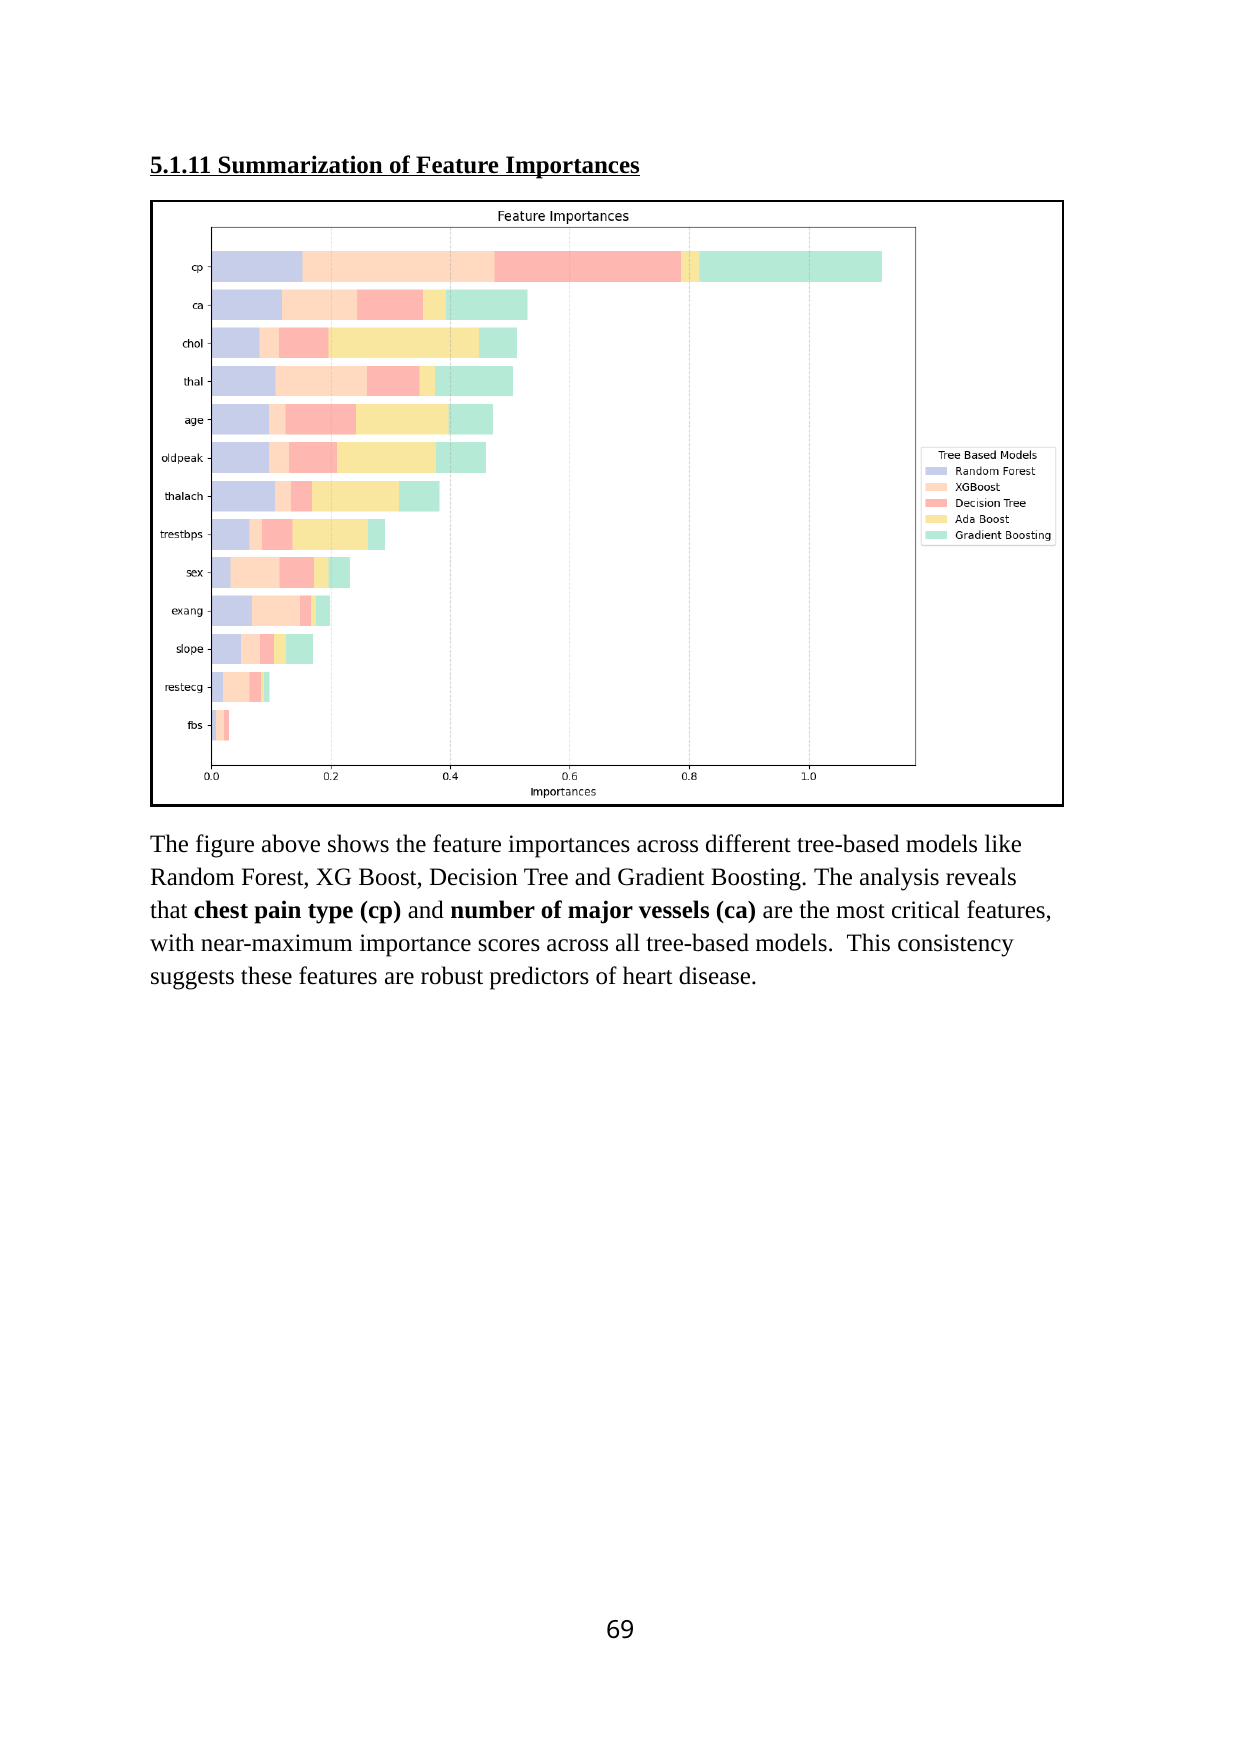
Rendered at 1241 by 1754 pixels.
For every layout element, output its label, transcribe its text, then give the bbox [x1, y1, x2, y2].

picture [153, 202, 1062, 804]
text The figure above shows the feature importances across different tree-based models like Random Forest, XG Boost, Decision Tree and Gradient Boosting. The analysis reveals that chest pain type (cp) and number of major vessels (ca) are the most critical features, with near-maximum importance scores across all tree-based models. This consistency suggests these features are robust predictors of heart disease. [150, 829, 1090, 990]
text 5.1.11 Summarization of Feature Importances [150, 150, 1090, 179]
